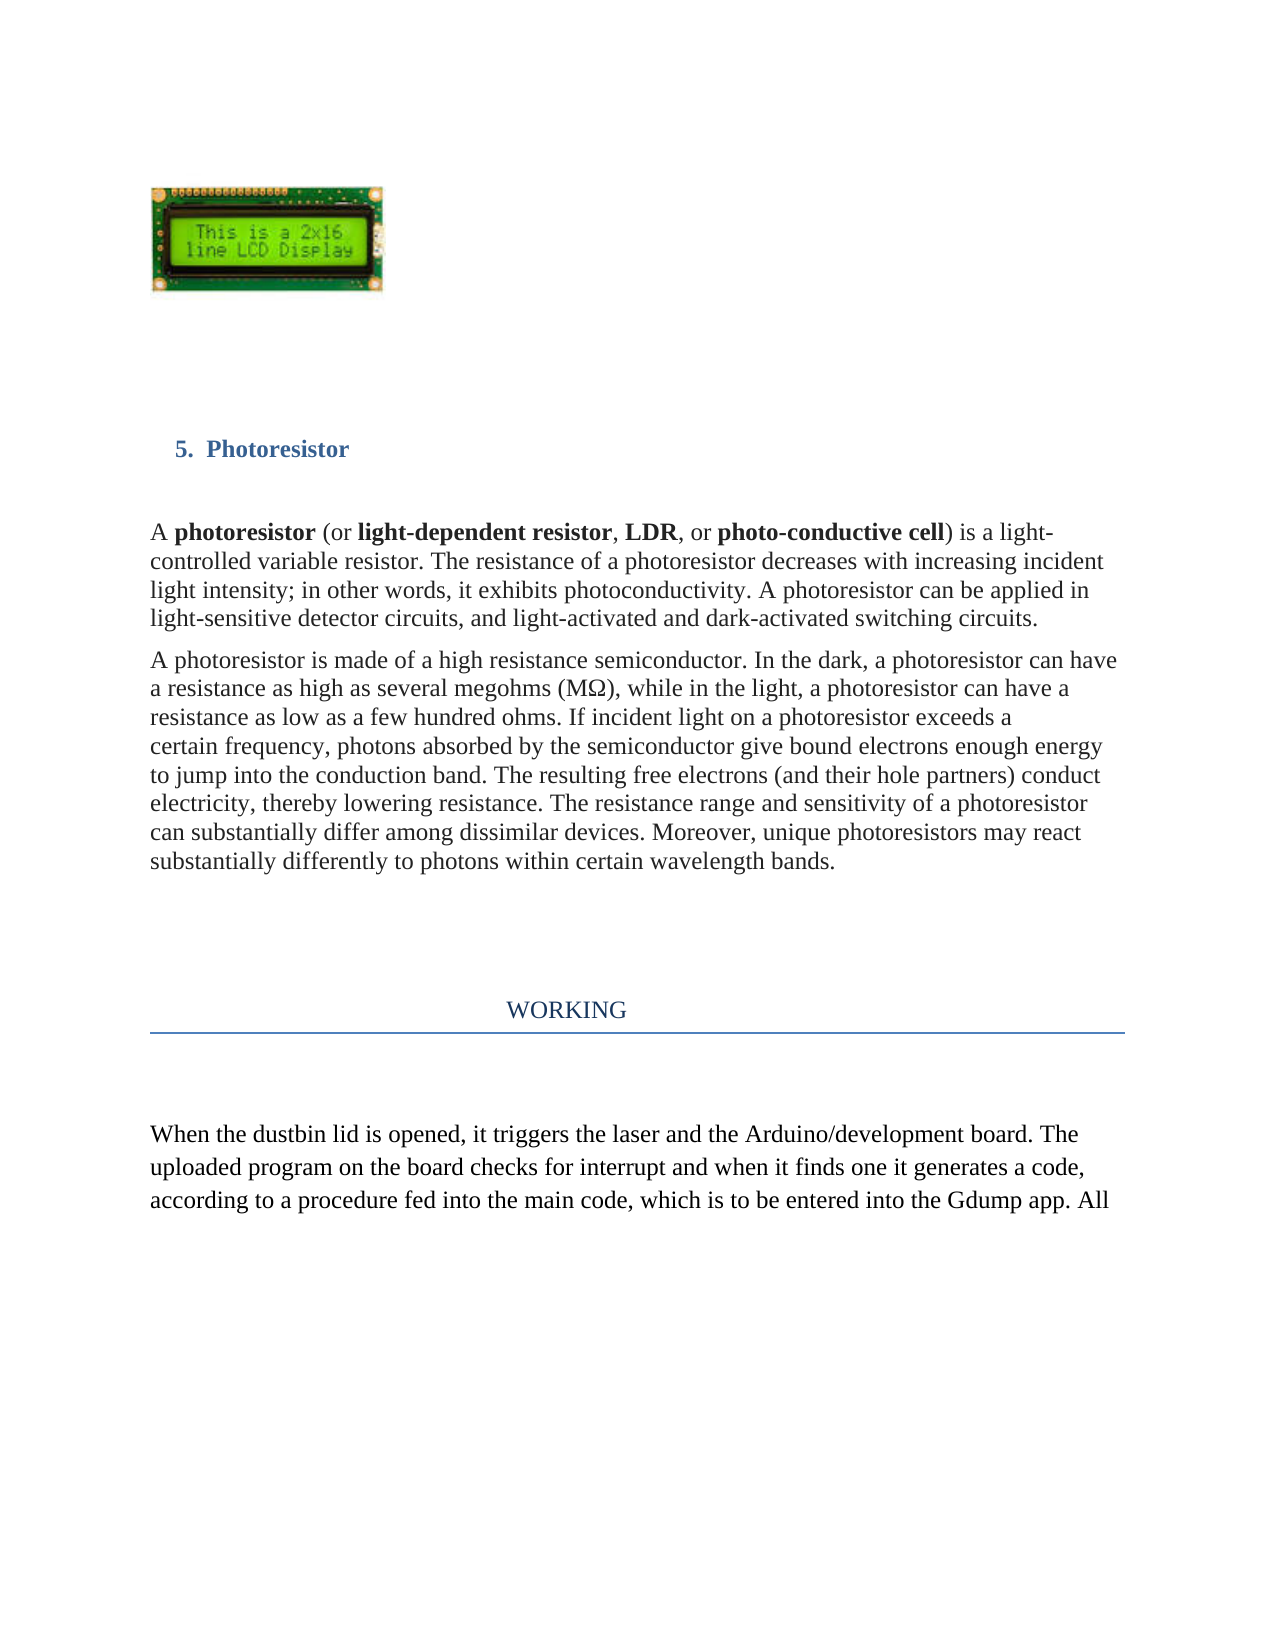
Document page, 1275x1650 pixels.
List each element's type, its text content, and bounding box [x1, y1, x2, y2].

picture [150, 150, 386, 327]
text A photoresistor (or light-dependent resistor, LDR, or photo-conductive cell) is a light-controlled variable resistor. The resistance of a photoresistor decreases with increasing incident light intensity; in other words, it exhibits photoconductivity. A photoresistor can be applied in light-sensitive detector circuits, and light-activated and dark-activated switching circuits. [150, 517, 1125, 632]
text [150, 1119, 1125, 1214]
text A photoresistor is made of a high resistance semiconductor. In the dark, a photoresistor can have a resistance as high as several megohms (MΩ), while in the light, a photoresistor can have a resistance as low as a few hundred ohms. If incident light on a photoresistor exceeds a certain frequency, photons absorbed by the semiconductor give bound electrons enough energy to jump into the conduction band. The resulting free electrons (and their hole partners) conduct electricity, thereby lowering resistance. The resistance range and sensitivity of a photoresistor can substantially differ among dissimilar devices. Moreover, unique photoresistors may react substantially differently to photons within certain wavelength bands. [150, 645, 1125, 875]
title WORKING [150, 995, 1125, 1032]
subtitle 5. Photoresistor [150, 434, 1125, 463]
